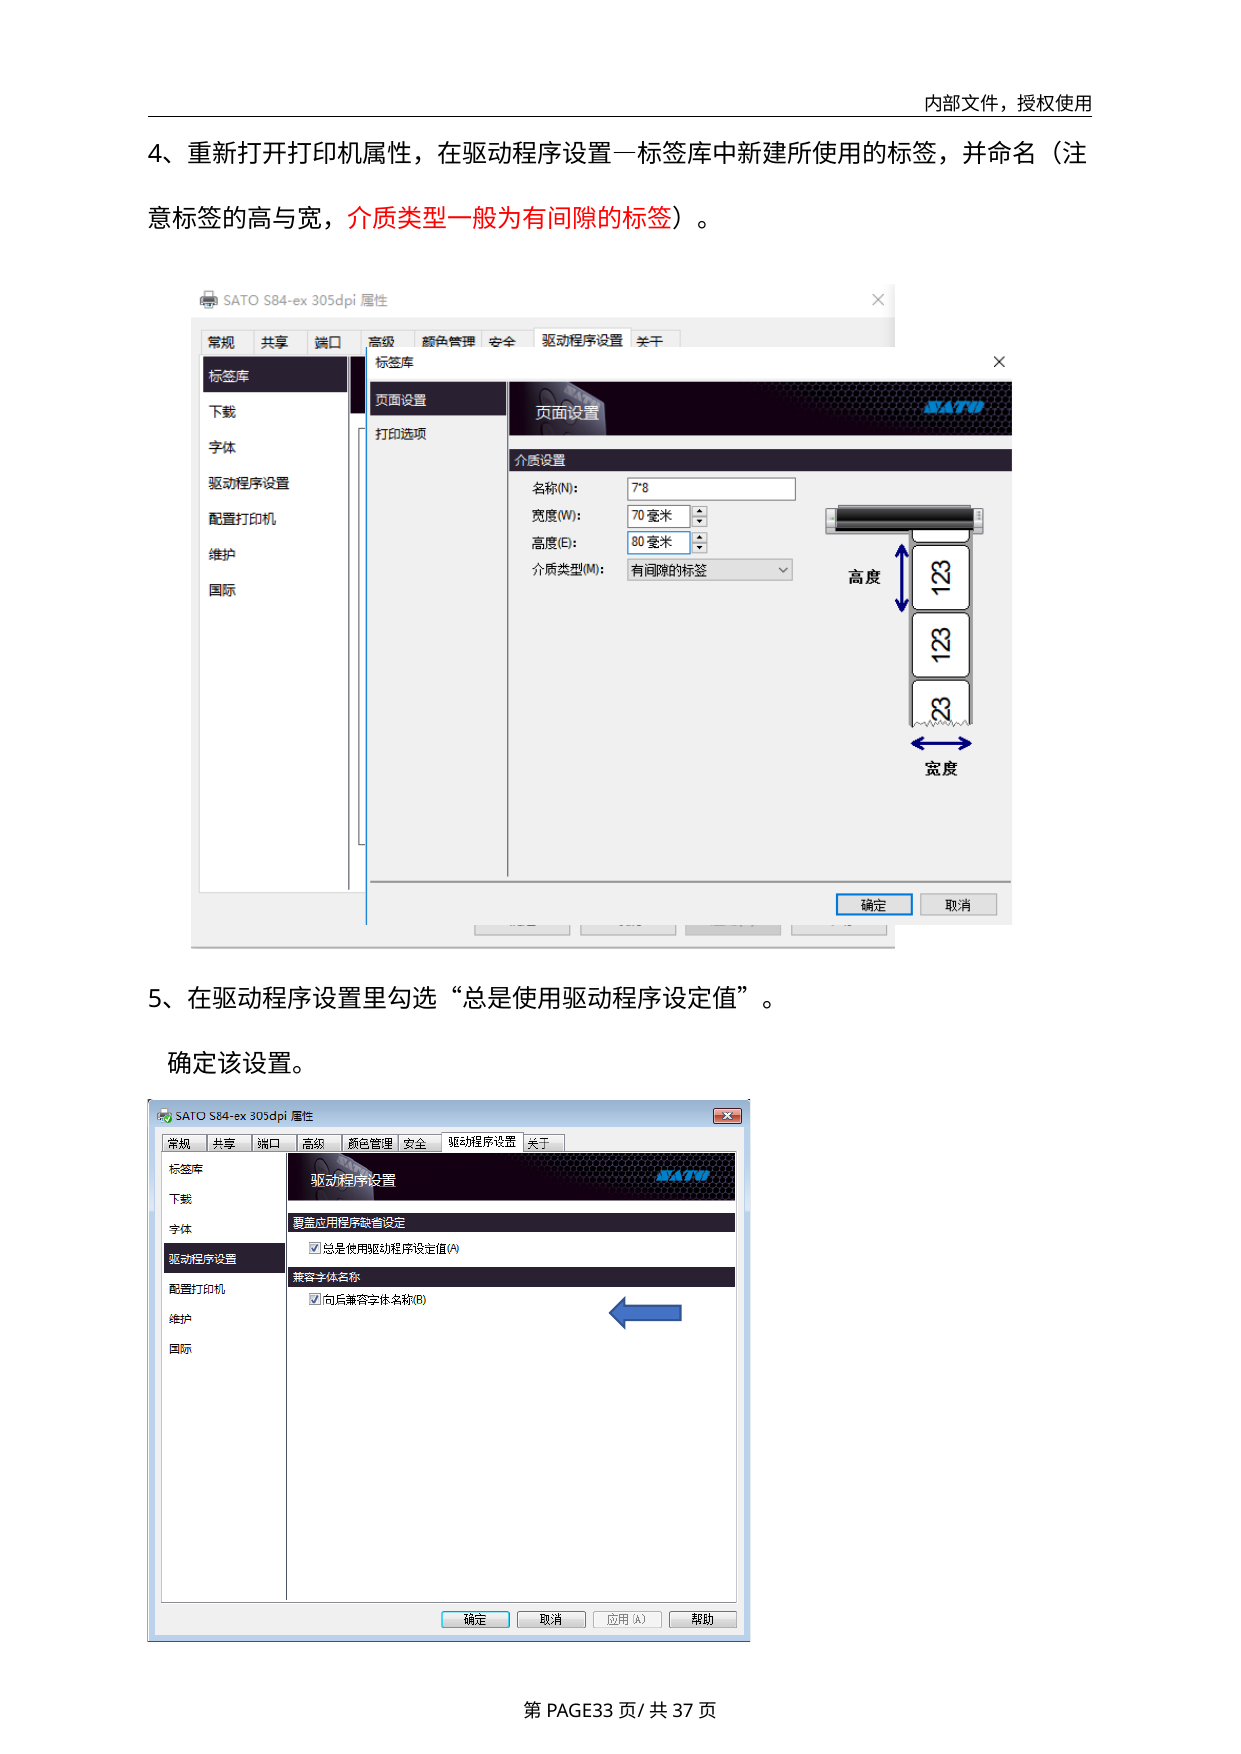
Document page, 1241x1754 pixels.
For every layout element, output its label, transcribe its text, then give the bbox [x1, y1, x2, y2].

picture [147, 1099, 751, 1642]
text 5、在驱动程序设置里勾选“总是使用驱动程序设定值”。 [148, 964, 1092, 1029]
text 4、重新打开打印机属性，在驱动程序设置—标签库中新建所使用的标签，并命名（注意标签的高与宽，介质类型一般为有间隙的标签）。 [148, 119, 1092, 249]
text 确定该设置。 [148, 1029, 1092, 1094]
picture [191, 284, 1013, 949]
